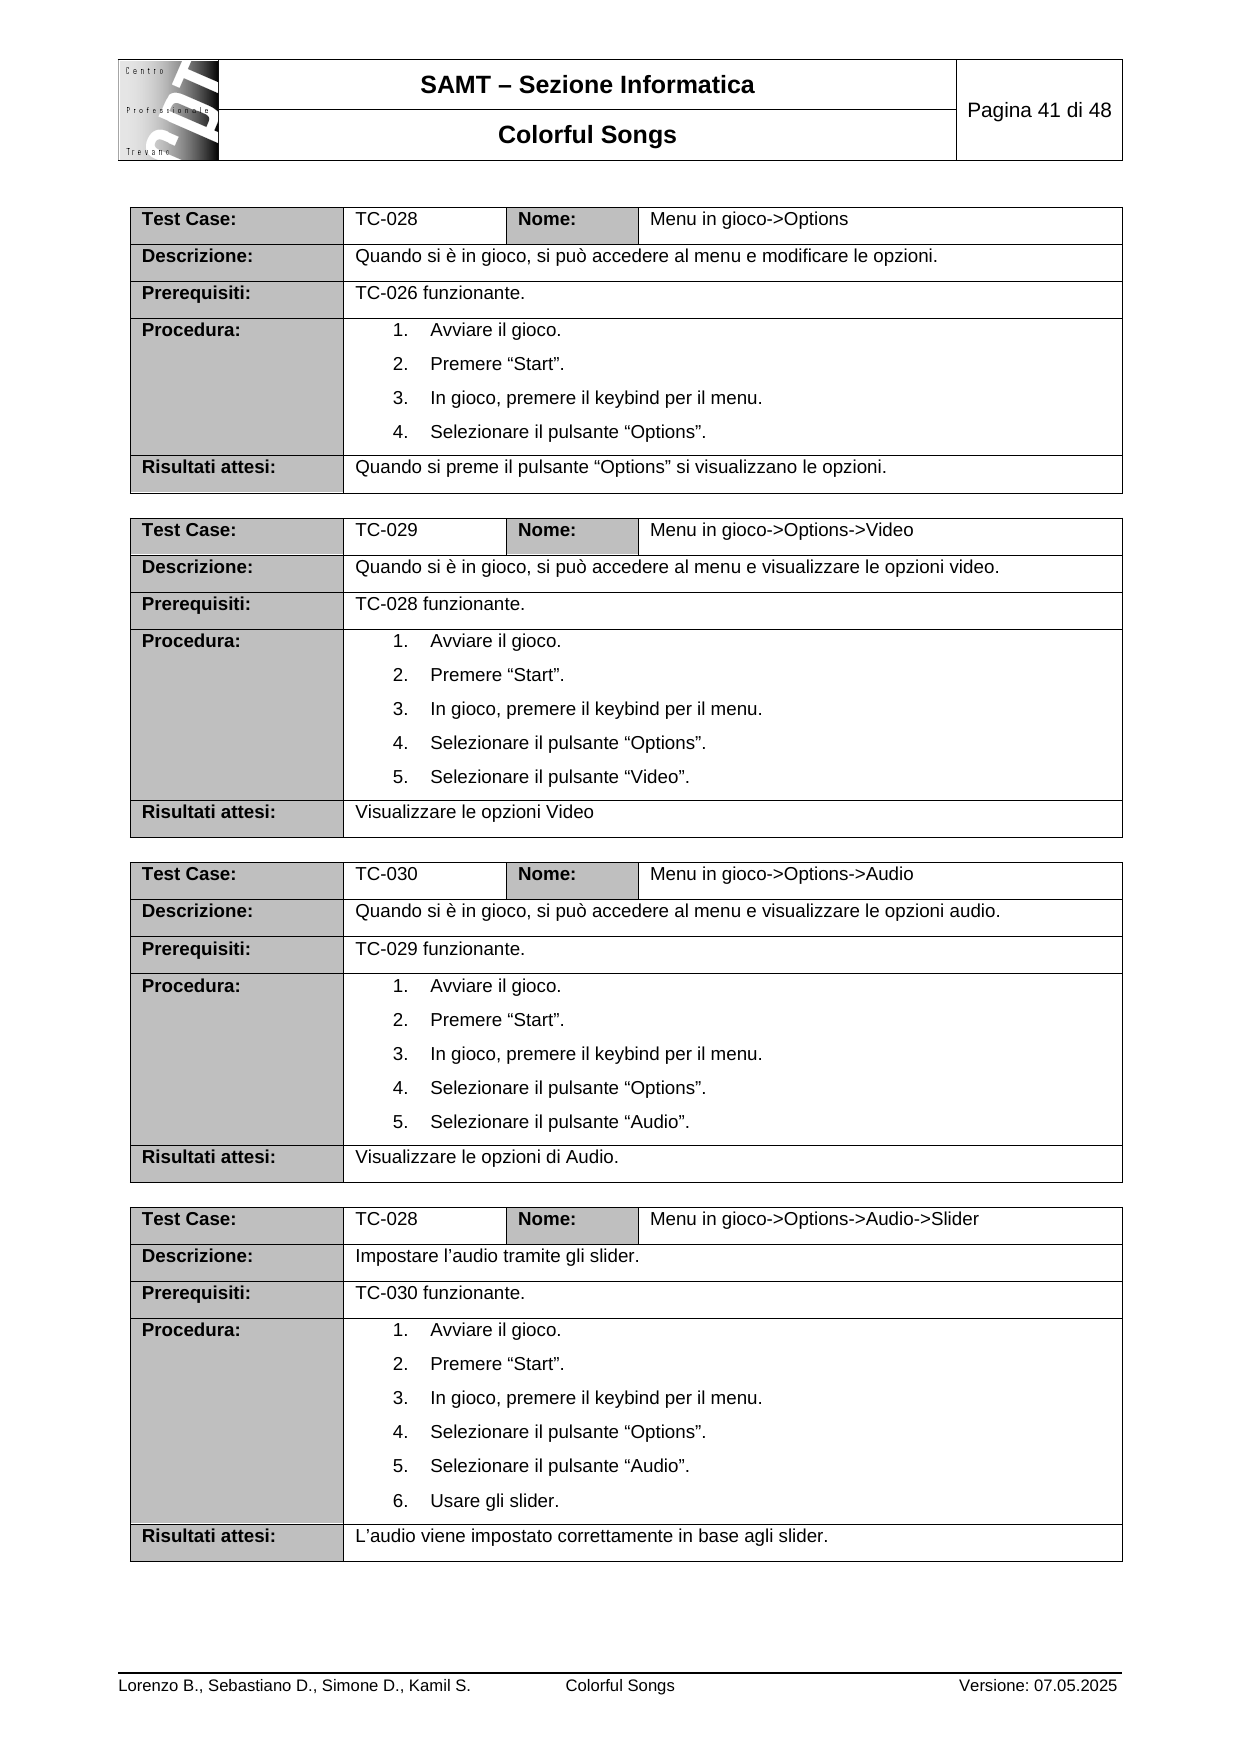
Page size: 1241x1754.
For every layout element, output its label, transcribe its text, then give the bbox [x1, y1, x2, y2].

table_cell Descrizione: [131, 245, 343, 281]
table_cell TC-028 funzionante. [344, 593, 1122, 629]
table_cell Impostare l’audio tramite gli slider. [344, 1245, 1122, 1281]
table_cell Quando si preme il pulsante “Options” si visualizzano le opzioni. [344, 456, 1122, 492]
table_header TC-028 [344, 208, 506, 244]
table_cell Avviare il gioco. Premere “Start”. In gioco, premere il keybind per il menu. Selezionare il pulsante “Options”. Selezionare il pulsante “Audio”. [344, 974, 1122, 1145]
table_header Menu in gioco->Options->Video [639, 519, 1122, 554]
table_cell Quando si è in gioco, si può accedere al menu e visualizzare le opzioni audio. [344, 900, 1122, 936]
table_cell TC-026 funzionante. [344, 282, 1122, 318]
table_header Test Case: [131, 519, 343, 554]
table_cell L’audio viene impostato correttamente in base agli slider. [344, 1525, 1122, 1561]
table_cell Visualizzare le opzioni Video [344, 801, 1122, 837]
table_cell Prerequisiti: [131, 937, 343, 973]
table_cell Risultati attesi: [131, 1146, 343, 1182]
table_header Test Case: [131, 1208, 343, 1244]
table_cell Procedura: [131, 974, 343, 1145]
table_header Nome: [507, 519, 638, 554]
table_cell Prerequisiti: [131, 593, 343, 629]
table_header Test Case: [131, 208, 343, 244]
table_cell Risultati attesi: [131, 456, 343, 492]
table_cell TC-030 funzionante. [344, 1282, 1122, 1318]
table_cell Avviare il gioco. Premere “Start”. In gioco, premere il keybind per il menu. Selezionare il pulsante “Options”. Selezionare il pulsante “Video”. [344, 630, 1122, 800]
table_cell TC-029 funzionante. [344, 937, 1122, 973]
table_cell Procedura: [131, 319, 343, 455]
table_header TC-030 [344, 863, 506, 899]
table_cell Risultati attesi: [131, 801, 343, 837]
table_cell Procedura: [131, 1319, 343, 1523]
table_header TC-028 [344, 1208, 506, 1244]
table_header Menu in gioco->Options->Audio [639, 863, 1122, 899]
table_cell Quando si è in gioco, si può accedere al menu e modificare le opzioni. [344, 245, 1122, 281]
table_header Menu in gioco->Options->Audio->Slider [639, 1208, 1122, 1244]
table_cell Visualizzare le opzioni di Audio. [344, 1146, 1122, 1182]
table_cell Descrizione: [131, 900, 343, 936]
table_header Nome: [507, 208, 638, 244]
table_header TC-029 [344, 519, 506, 554]
table_header Menu in gioco->Options [639, 208, 1122, 244]
table_header Nome: [507, 863, 638, 899]
table_cell Descrizione: [131, 556, 343, 592]
table_cell Quando si è in gioco, si può accedere al menu e visualizzare le opzioni video. [344, 556, 1122, 592]
table_cell Avviare il gioco. Premere “Start”. In gioco, premere il keybind per il menu. Selezionare il pulsante “Options”. [344, 319, 1122, 455]
table_cell Risultati attesi: [131, 1525, 343, 1561]
picture [118, 60, 219, 160]
table_header Nome: [507, 1208, 638, 1244]
table_cell Prerequisiti: [131, 1282, 343, 1318]
table_cell Descrizione: [131, 1245, 343, 1281]
table_cell Avviare il gioco. Premere “Start”. In gioco, premere il keybind per il menu. Selezionare il pulsante “Options”. Selezionare il pulsante “Audio”. Usare gli slider. [344, 1319, 1122, 1523]
table_cell Prerequisiti: [131, 282, 343, 318]
table_cell Procedura: [131, 630, 343, 800]
table_header Test Case: [131, 863, 343, 899]
